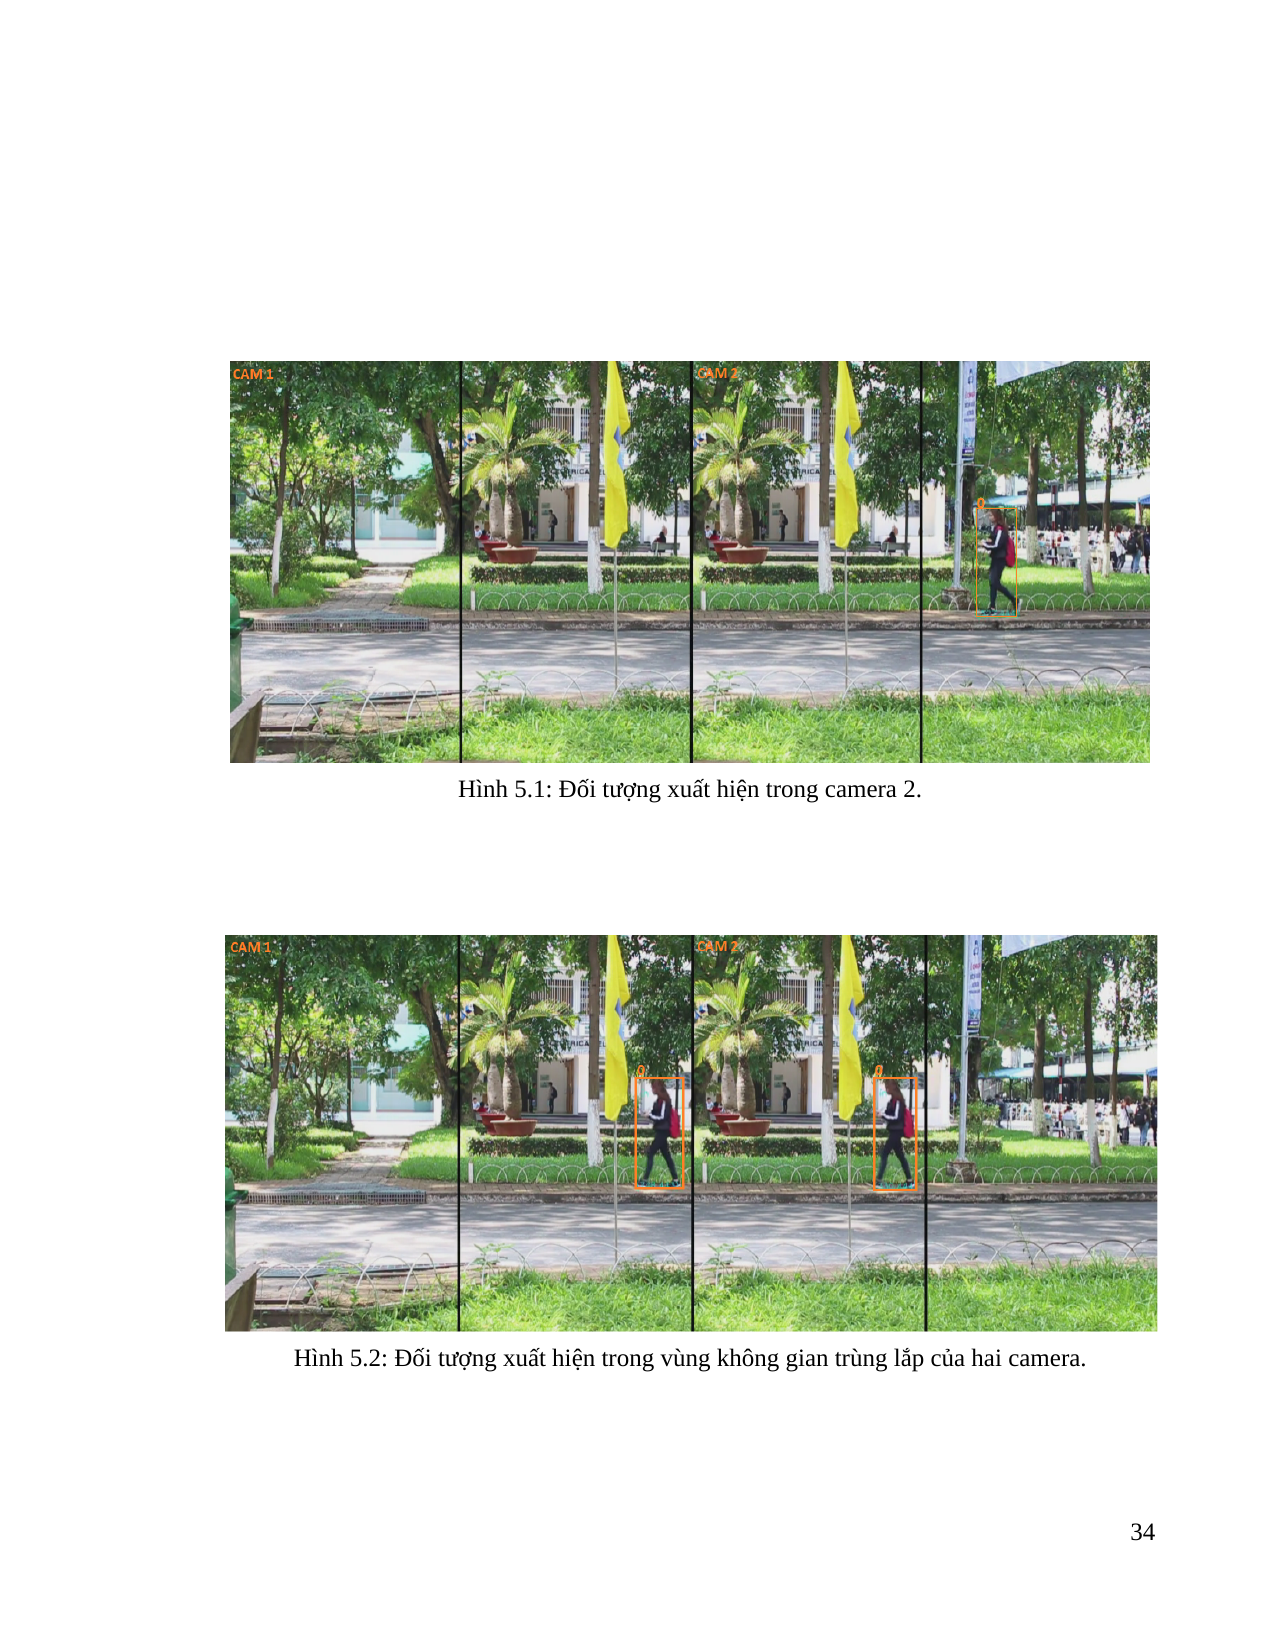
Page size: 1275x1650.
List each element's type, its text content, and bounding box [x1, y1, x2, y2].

picture [225, 935, 1158, 1332]
text Hình 5.1: Đối tượng xuất hiện trong camera 2. [187, 774, 1155, 803]
picture [230, 361, 1150, 763]
text Hình 5.2: Đối tượng xuất hiện trong vùng không gian trùng lắp của hai camera. [187, 1343, 1155, 1372]
